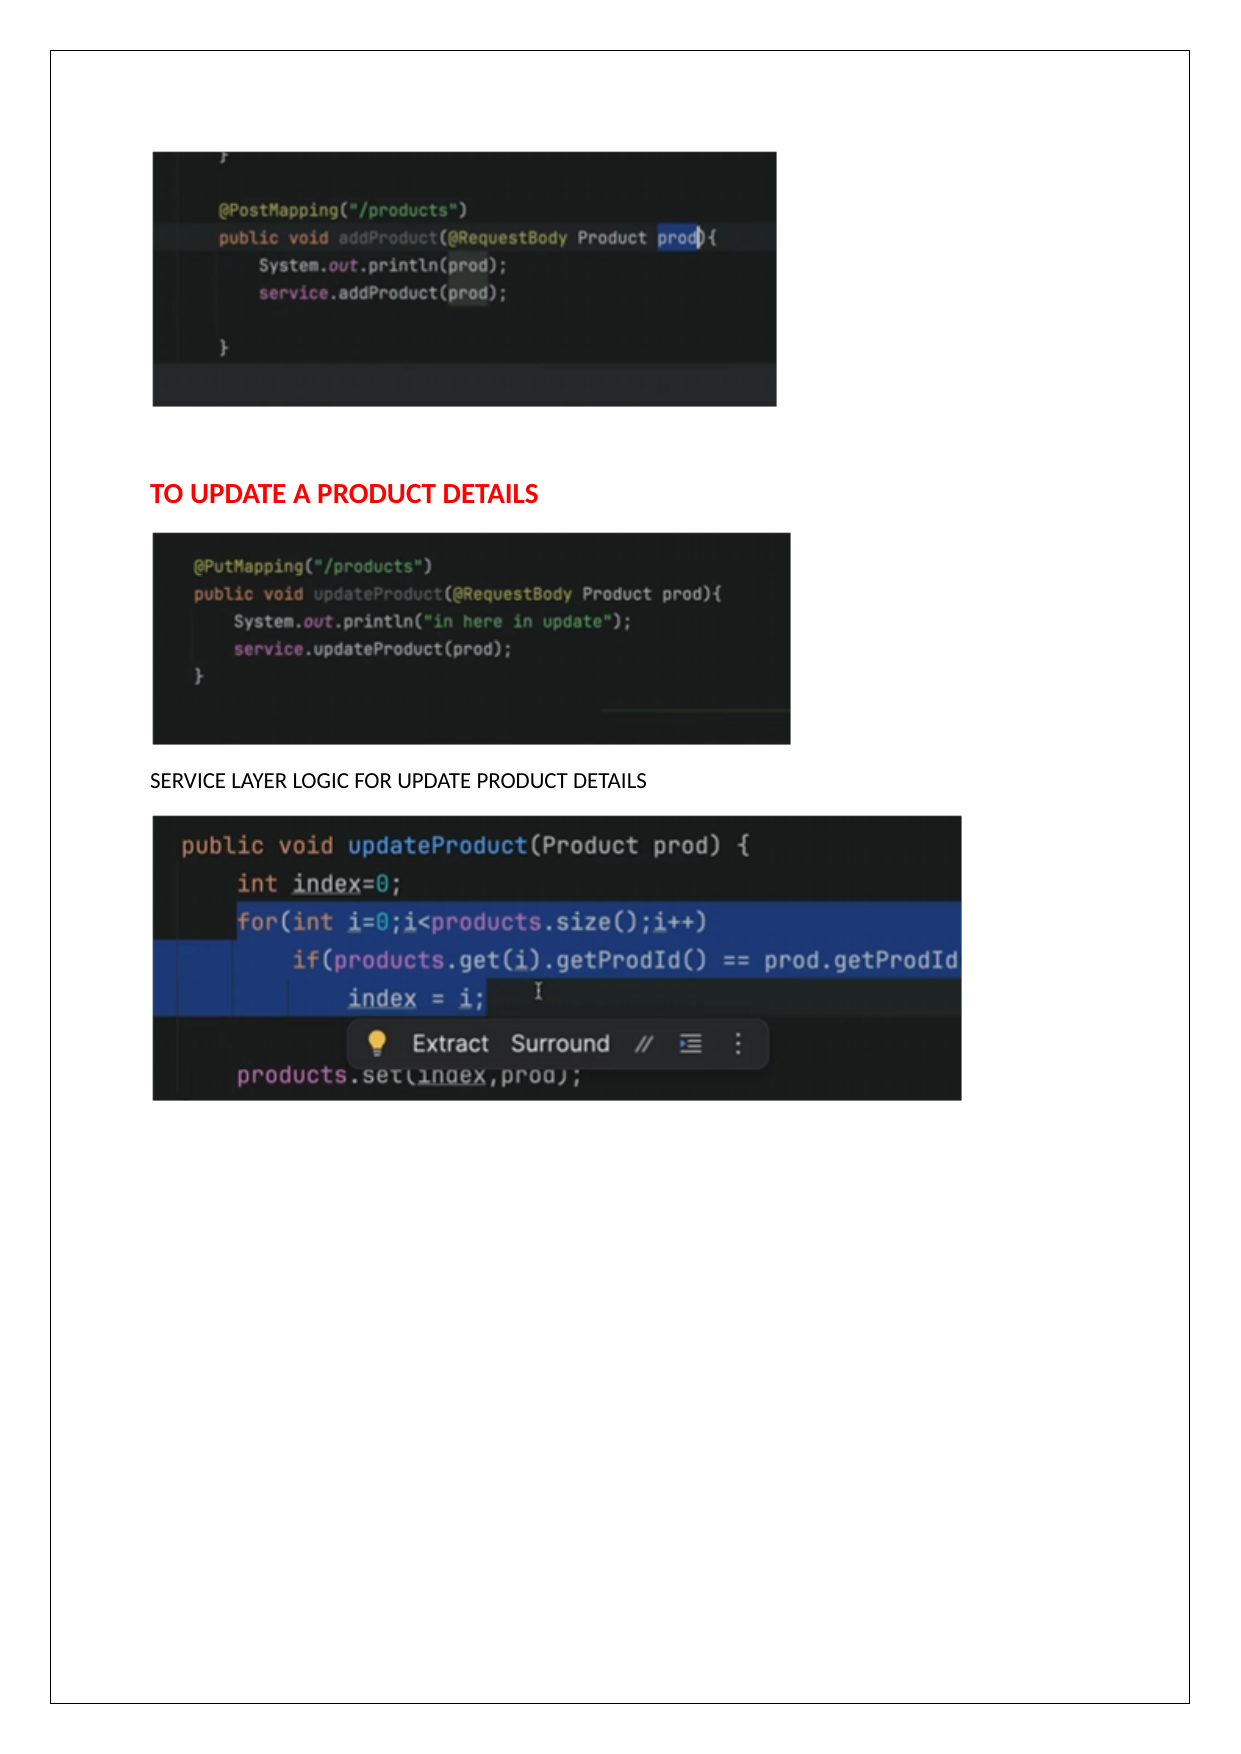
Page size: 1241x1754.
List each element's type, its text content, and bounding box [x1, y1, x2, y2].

picture [150, 150, 780, 410]
picture [150, 530, 794, 748]
picture [150, 813, 965, 1104]
text SERVICE LAYER LOGIC FOR UPDATE PRODUCT DETAILS [150, 766, 1090, 794]
text TO UPDATE A PRODUCT DETAILS [150, 475, 1090, 511]
